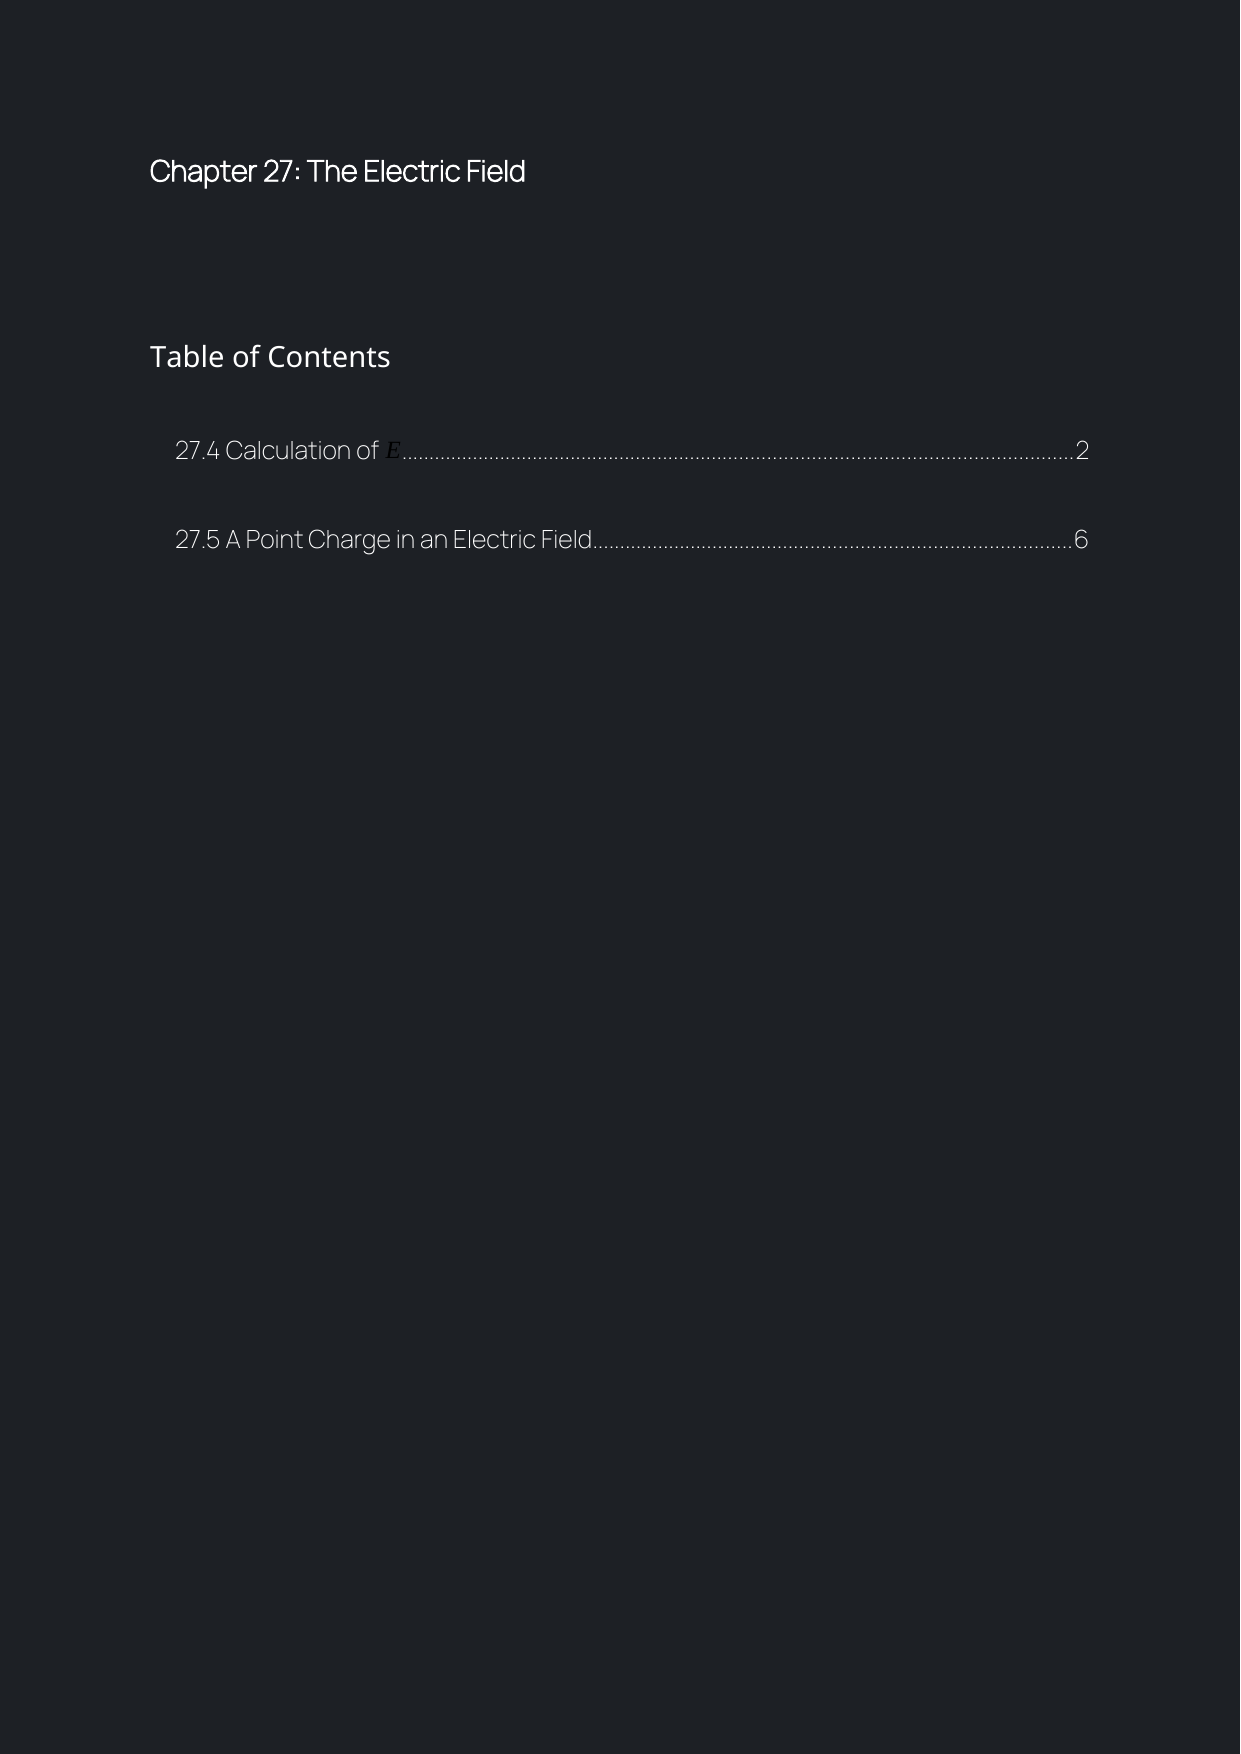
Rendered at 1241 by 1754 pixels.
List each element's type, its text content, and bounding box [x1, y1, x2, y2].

text Chapter 27: The Electric Field [150, 150, 1090, 190]
